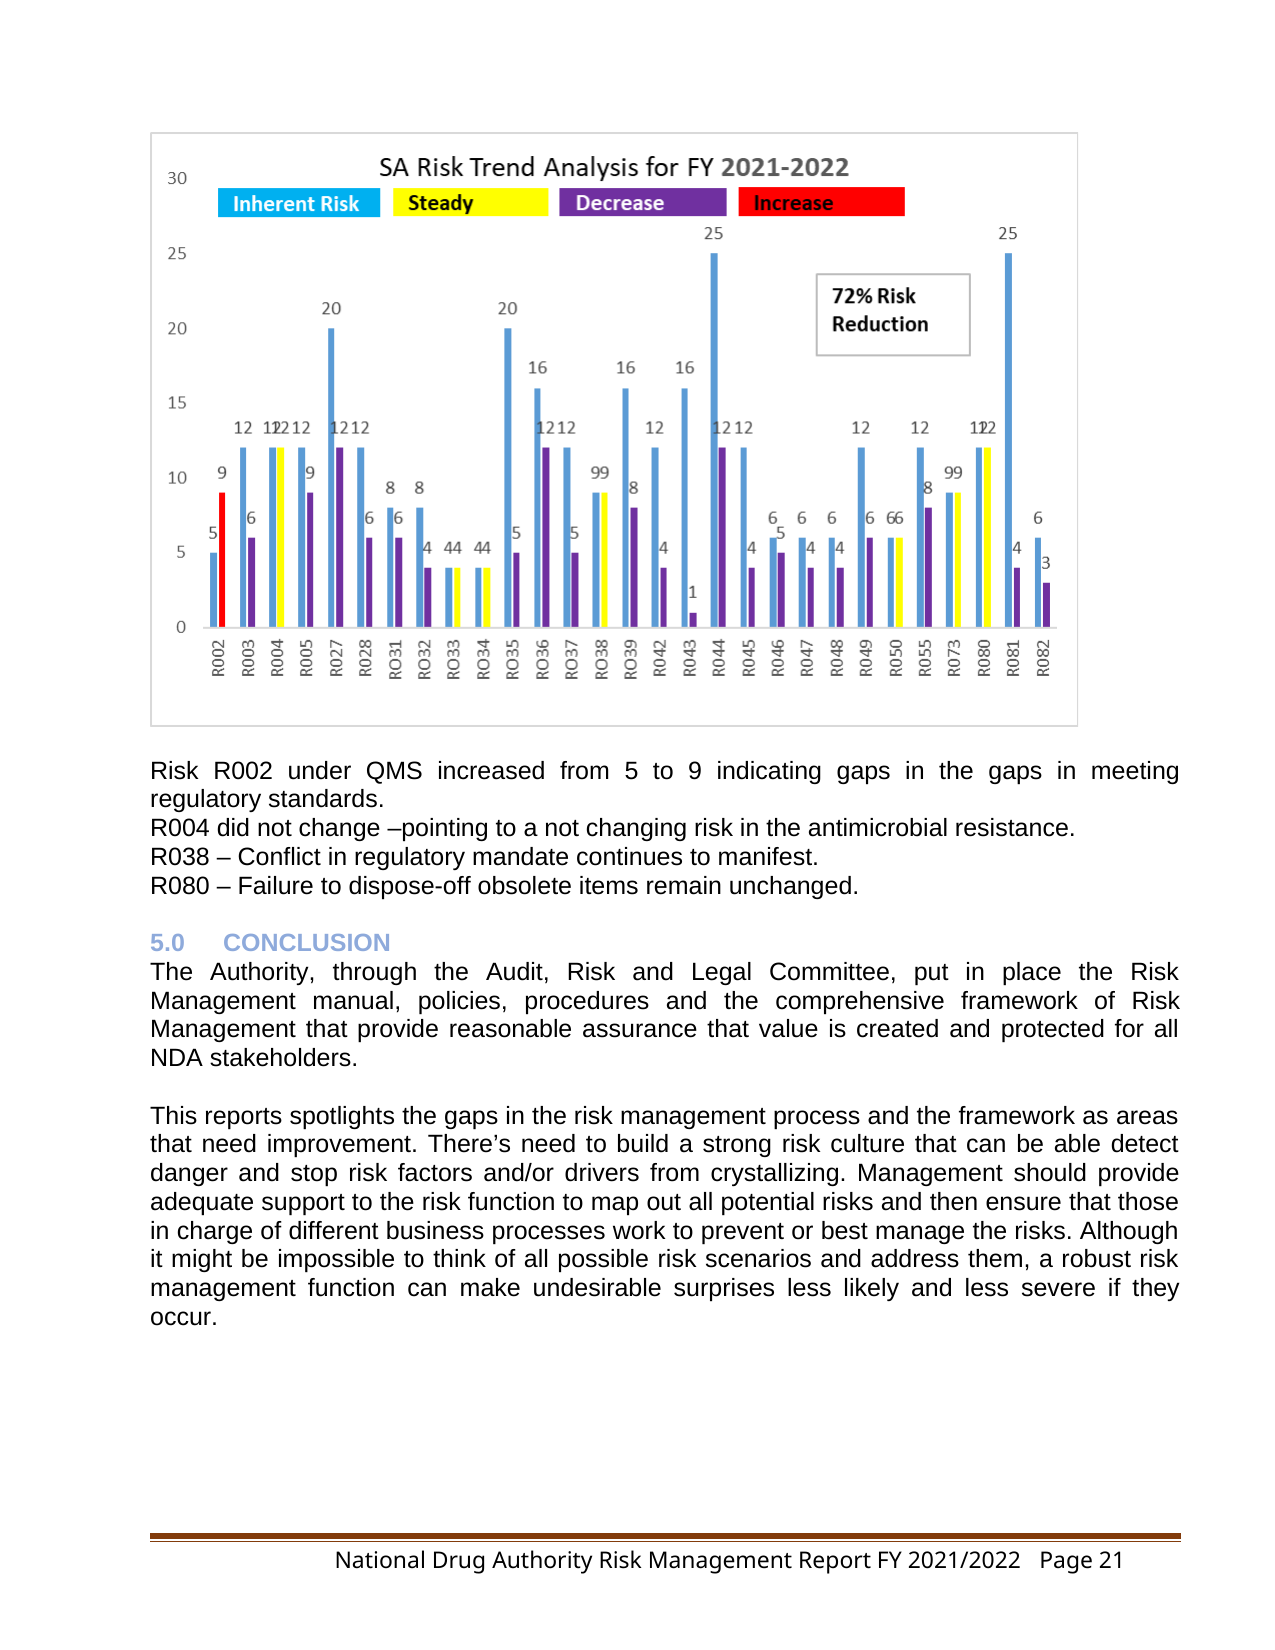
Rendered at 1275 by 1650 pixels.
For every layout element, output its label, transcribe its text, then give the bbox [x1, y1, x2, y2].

text R080 – Failure to dispose-off obsolete items remain unchanged. [150, 871, 1181, 899]
text R004 did not change –pointing to a not changing risk in the antimicrobial resistance. [150, 813, 1181, 842]
text This reports spotlights the gaps in the risk management process and the framework as areas that need improvement. There’s need to build a strong risk culture that can be able detect danger and stop risk factors and/or drivers from crystallizing. Management should provide adequate support to the risk function to map out all potential risks and then ensure that those in charge of different business processes work to prevent or best manage the risks. Although it might be impossible to think of all possible risk scenarios and address them, a robust risk management function can make undesirable surprises less likely and less severe if they occur. [150, 1101, 1181, 1331]
subtitle 5.0 CONCLUSION [150, 928, 1181, 957]
text Risk R002 under QMS increased from 5 to 9 indicating gaps in the gaps in meeting regulatory standards. [150, 756, 1181, 813]
text The Authority, through the Audit, Risk and Legal Committee, put in place the Risk Management manual, policies, procedures and the comprehensive framework of Risk Management that provide reasonable assurance that value is created and protected for all NDA stakeholders. [150, 957, 1181, 1072]
text R038 – Conflict in regulatory mandate continues to manifest. [150, 842, 1181, 871]
picture [150, 132, 1079, 727]
